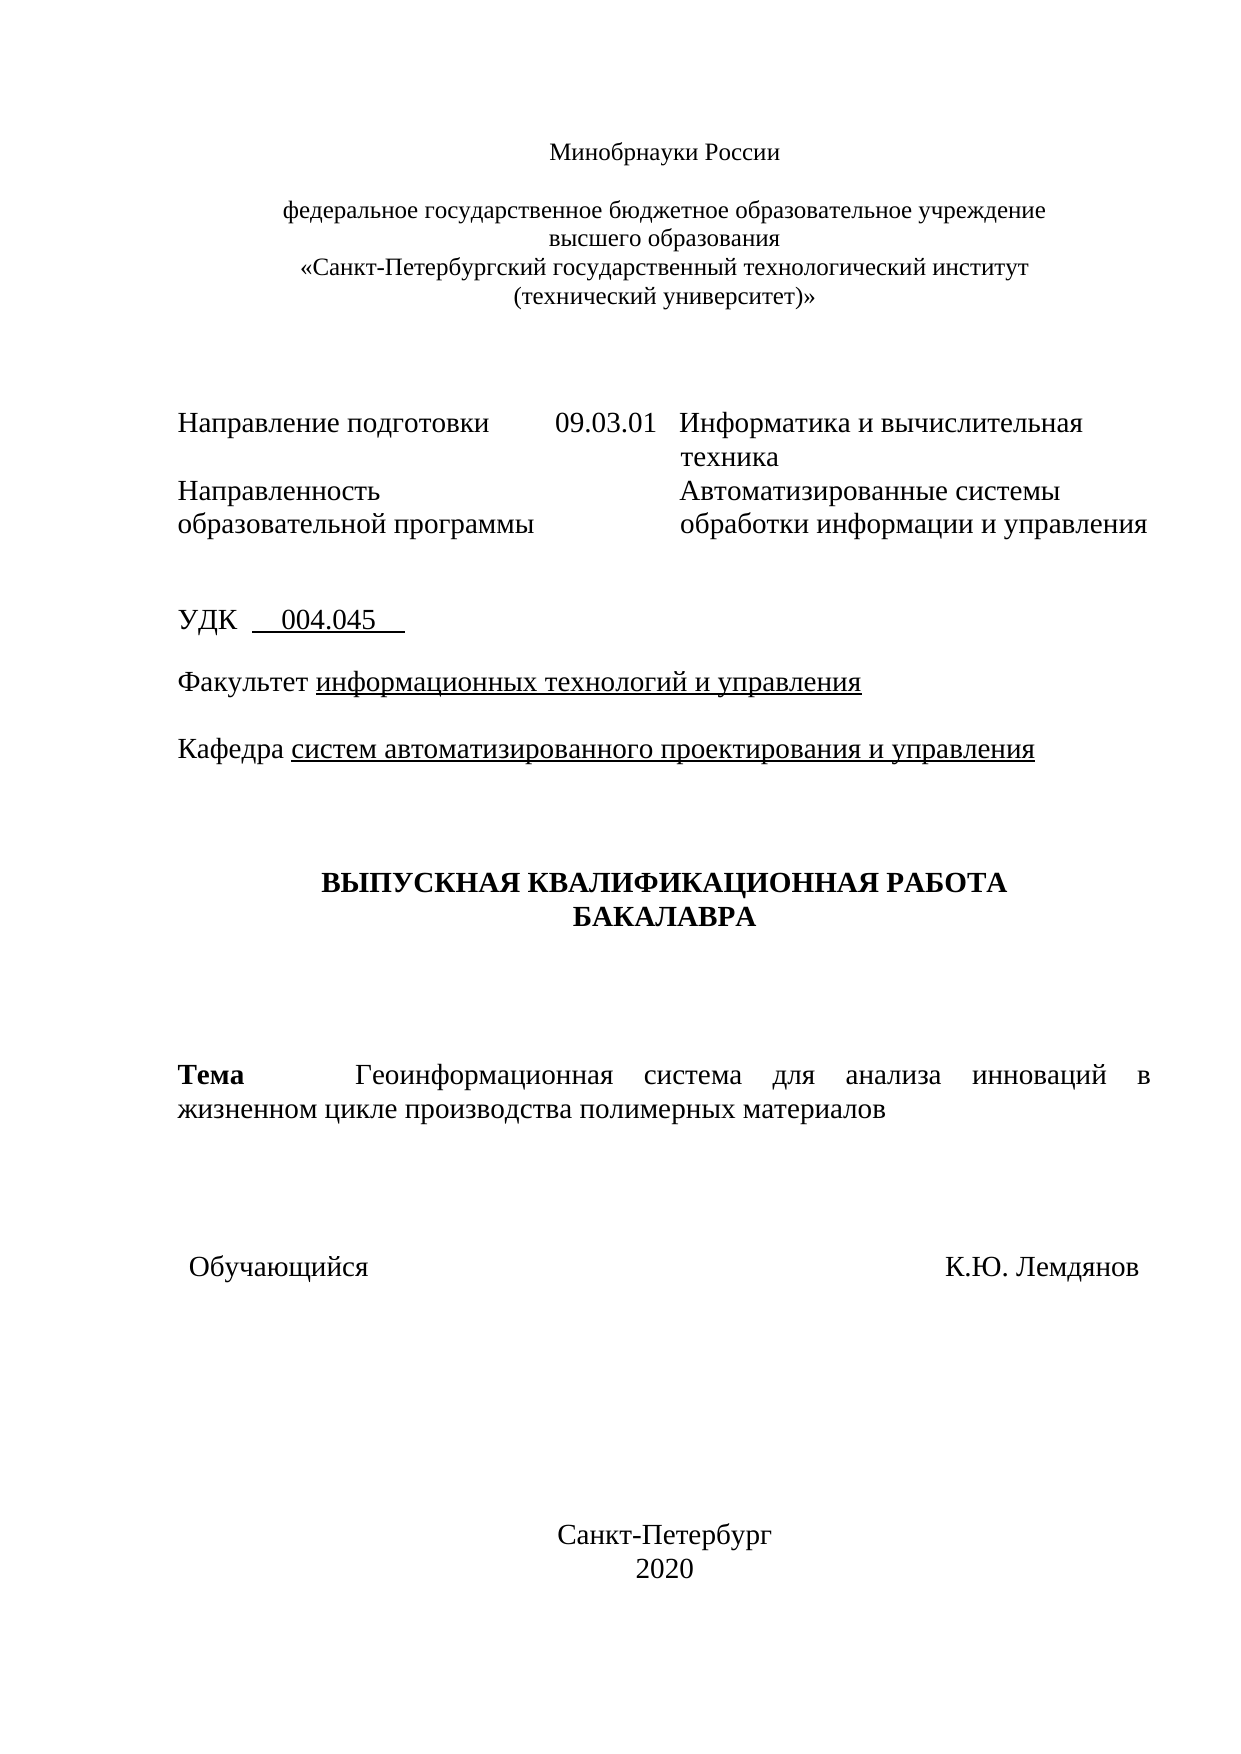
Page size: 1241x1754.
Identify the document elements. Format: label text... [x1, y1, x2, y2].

text Санкт-Петербург [177, 1517, 1152, 1551]
title Направленность Автоматизированные системы [177, 473, 1152, 506]
title образовательной программы обработки информации и управления [177, 506, 1152, 540]
title «Санкт-Петербургский государственный технологический институт [177, 252, 1152, 281]
table_header К.Ю. Лемдянов [664, 1249, 1151, 1283]
text БАКАЛАВРА [177, 899, 1152, 933]
title Кафедра систем автоматизированного проектирования и управления [177, 731, 1152, 765]
text Тема Геоинформационная система для анализа инноваций в жизненном цикле производства полимерных материалов [177, 1057, 1152, 1124]
title Факультет информационных технологий и управления [177, 664, 1152, 698]
text Минобрнауки России [177, 137, 1152, 166]
table_header Обучающийся [177, 1249, 664, 1283]
title (технический университет)» [177, 281, 1152, 310]
text 2020 [177, 1551, 1152, 1584]
text ВЫПУСКНАЯ КВАЛИФИКАЦИОННАЯ РАБОТА [177, 866, 1152, 899]
title Направление подготовки 09.03.01 Информатика и вычислительная [177, 406, 1152, 439]
title техника [177, 439, 1152, 473]
title высшего образования [177, 223, 1152, 252]
title УДК 004.045 5 [177, 602, 1152, 636]
title федеральное государственное бюджетное образовательное учреждение [177, 195, 1152, 223]
